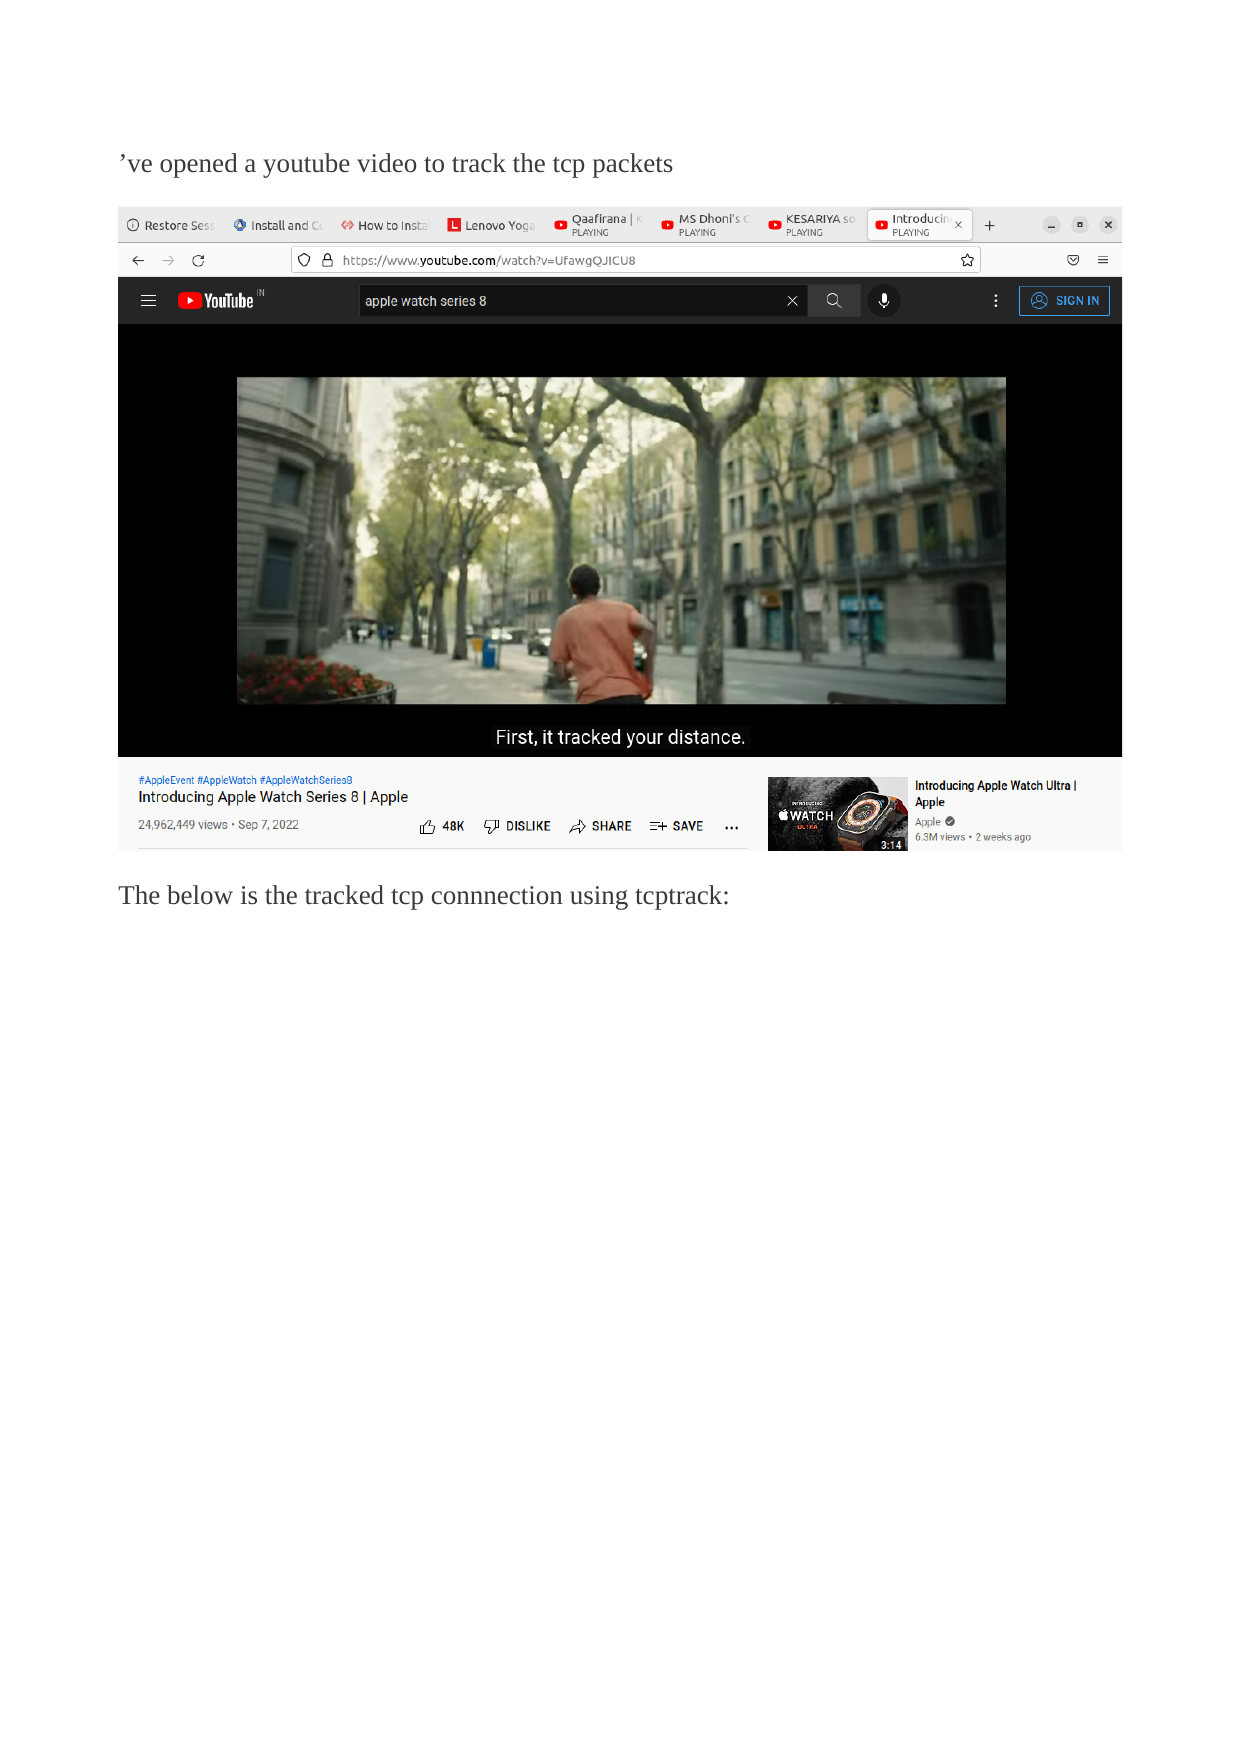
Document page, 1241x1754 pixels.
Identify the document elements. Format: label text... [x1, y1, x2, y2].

text ’ve opened a youtube video to track the tcp packets [118, 147, 1122, 178]
picture [118, 206, 1123, 851]
text The below is the tracked tcp connnection using tcptrack: [118, 879, 1122, 910]
